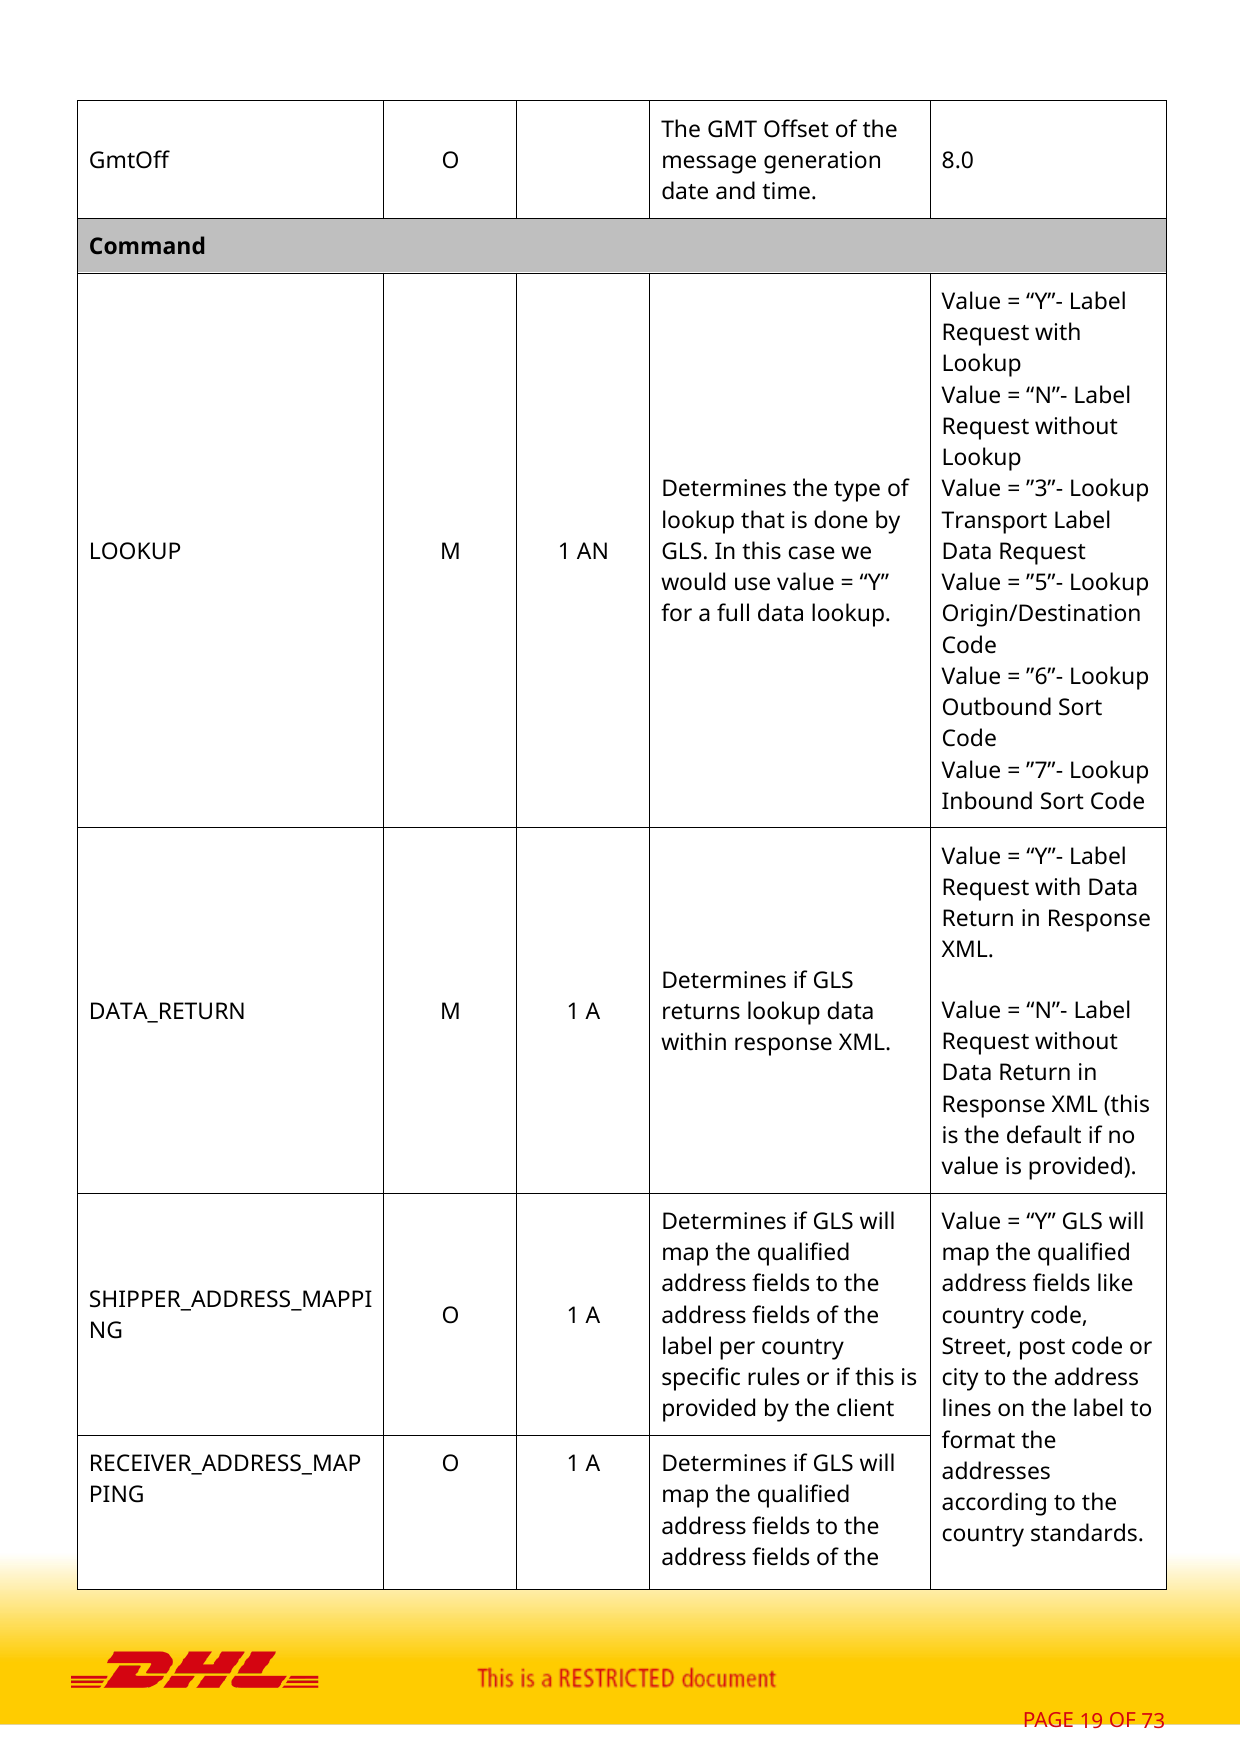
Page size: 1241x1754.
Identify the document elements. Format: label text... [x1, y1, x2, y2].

table_cell Command [78, 219, 1166, 272]
table_cell M [384, 274, 516, 827]
picture [0, 1546, 1241, 1725]
table_cell 1 A [517, 1436, 649, 1589]
table_cell 1 A [517, 1194, 649, 1435]
table_cell 8.0 [931, 101, 1166, 218]
table_cell DATA_RETURN [78, 828, 383, 1192]
picture [1111, 1714, 1121, 1725]
table_cell Value = “Y” GLS will map the qualified address fields like country code, Street, post code or city to the address lines on the label to format the addresses according to the country standards. Value = “N” the address lines are provided by the client and printed on the label as passed in. [931, 1194, 1166, 1589]
table_cell O [384, 1436, 516, 1589]
table_cell The GMT Offset of the message generation date and time. [650, 101, 930, 218]
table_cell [650, 1436, 930, 1589]
table_cell Value = “Y”- Label Request with Lookup Value = “N”- Label Request without Lookup Value = ”3”- Lookup Transport Label Data Request Value = ”5”- Lookup Origin/Destination Code Value = ”6”- Lookup Outbound Sort Code Value = ”7”- Lookup Inbound Sort Code [931, 274, 1166, 827]
table_cell LOOKUP [78, 274, 383, 827]
table_cell Determines the type of lookup that is done by GLS. In this case we would use value = “Y” for a full data lookup. [650, 274, 930, 827]
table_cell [78, 1436, 383, 1589]
table_cell O [384, 101, 516, 218]
table_cell O [384, 1194, 516, 1435]
table_cell 1 A [517, 828, 649, 1192]
table_cell [517, 101, 649, 218]
table_cell SHIPPER_ADDRESS_MAPPING [78, 1194, 383, 1435]
table_cell Value = “Y”- Label Request with Data Return in Response XML. Value = “N”- Label Request without Data Return in Response XML (this is the default if no value is provided). [931, 828, 1166, 1192]
table_cell Determines if GLS returns lookup data within response XML. [650, 828, 930, 1192]
table_cell M [384, 828, 516, 1192]
table_cell GmtOff [78, 101, 383, 218]
table_cell 1 AN [517, 274, 649, 827]
